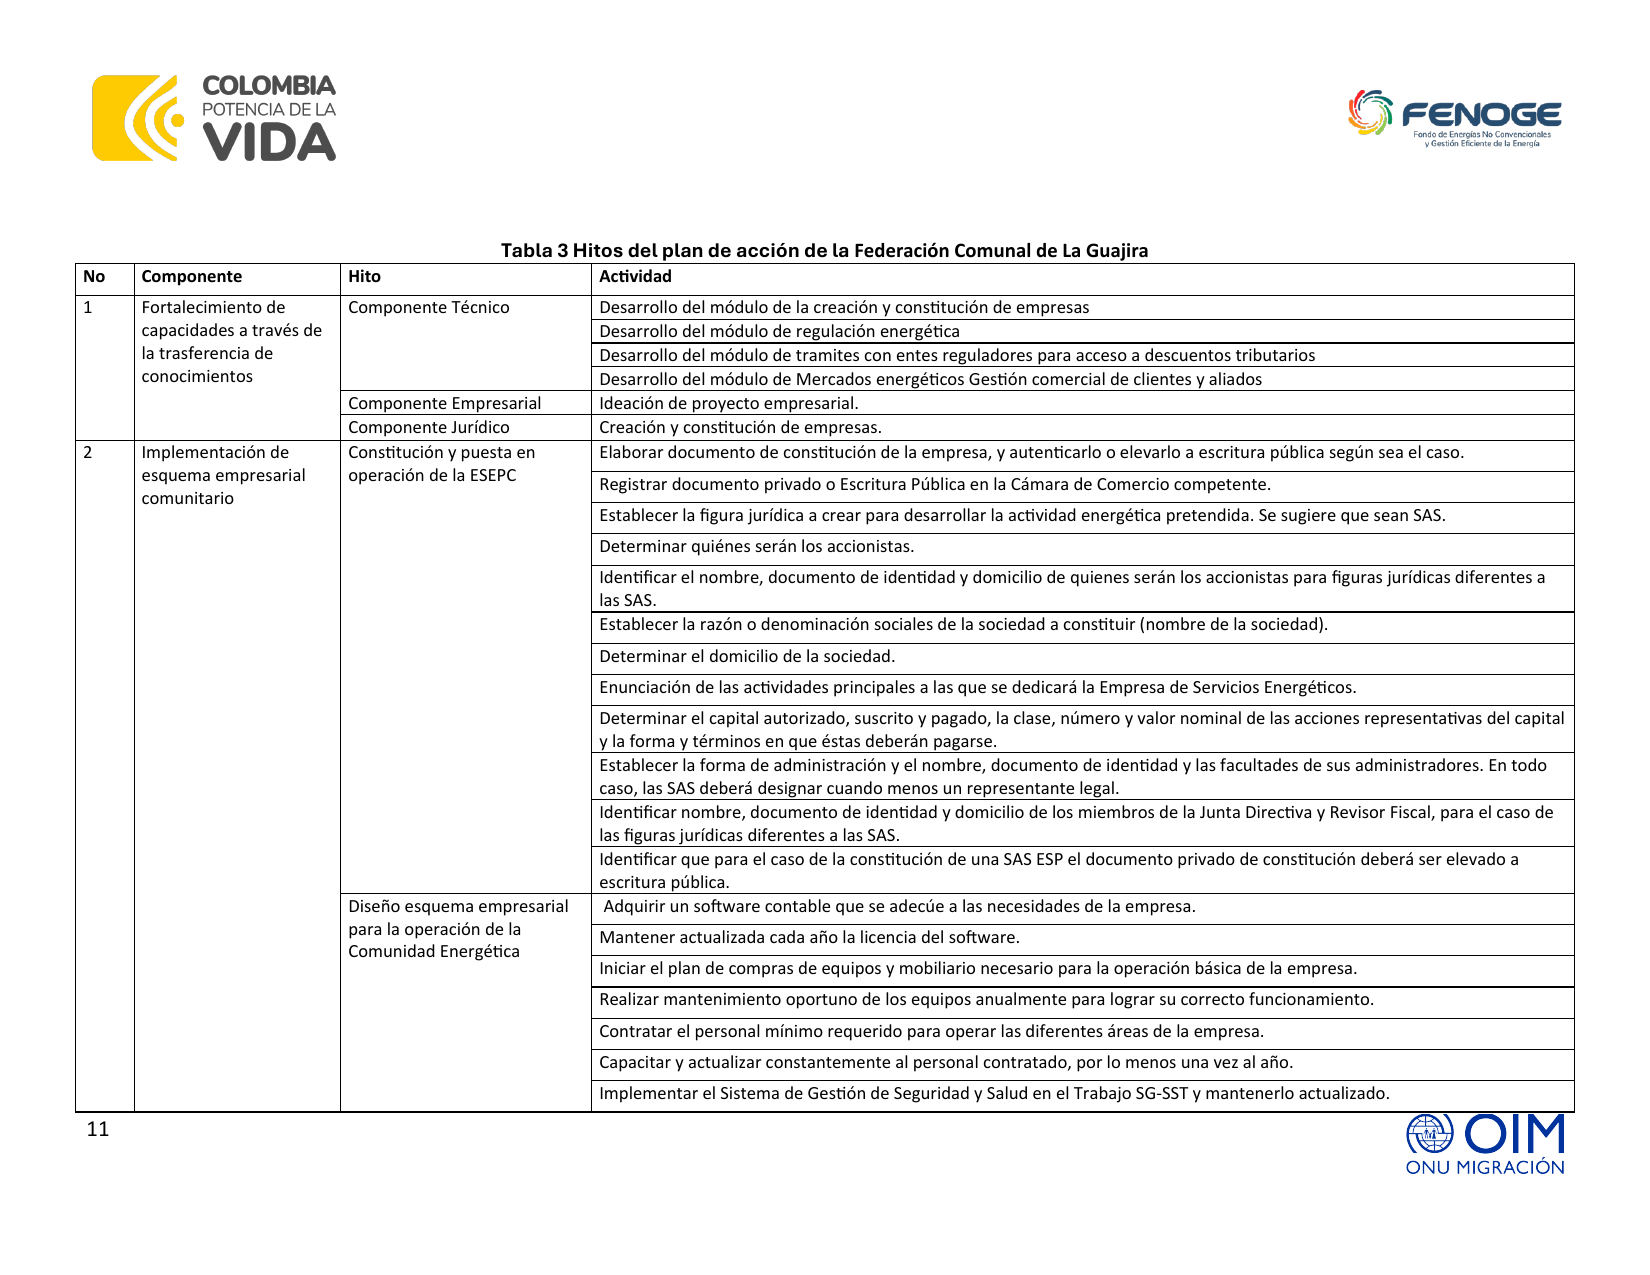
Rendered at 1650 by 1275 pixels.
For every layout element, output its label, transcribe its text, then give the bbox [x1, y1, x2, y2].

table_cell Desarrollo del módulo de regulación energética [592, 320, 1574, 342]
table_cell Fortalecimiento de capacidades a través de la trasferencia de conocimientos [135, 296, 340, 439]
table_cell Identificar nombre, documento de identidad y domicilio de los miembros de la Junta Directiva y Revisor Fiscal, para el caso de las figuras jurídicas diferentes a las SAS. [592, 800, 1574, 846]
table_cell Ideación de proyecto empresarial. [592, 391, 1574, 414]
table_cell Desarrollo del módulo de tramites con entes reguladores para acceso a descuentos tributarios [592, 344, 1574, 366]
table_cell Componente Jurídico [341, 415, 591, 439]
text Tabla 3 Hitos del plan de acción de la Federación Comunal de La Guajira [75, 237, 1575, 263]
table_cell Implementación de esquema empresarial comunitario [135, 441, 340, 1111]
table_cell Determinar el capital autorizado, suscrito y pagado, la clase, número y valor nominal de las acciones representativas del capital y la forma y términos en que éstas deberán pagarse. [592, 706, 1574, 752]
table_cell Registrar documento privado o Escritura Pública en la Cámara de Comercio competente. [592, 472, 1574, 502]
table_cell Creación y constitución de empresas. [592, 415, 1574, 439]
table_cell Implementar el Sistema de Gestión de Seguridad y Salud en el Trabajo SG-SST y mantenerlo actualizado. [592, 1081, 1574, 1111]
table_cell Mantener actualizada cada año la licencia del software. [592, 925, 1574, 955]
table_cell Desarrollo del módulo de Mercados energéticos Gestión comercial de clientes y aliados [592, 367, 1574, 390]
table_header Hito [341, 264, 591, 294]
table_cell Identificar que para el caso de la constitución de una SAS ESP el documento privado de constitución deberá ser elevado a escritura pública. [592, 847, 1574, 893]
table_cell Enunciación de las actividades principales a las que se dedicará la Empresa de Servicios Energéticos. [592, 675, 1574, 705]
table_cell Diseño esquema empresarial para la operación de la Comunidad Energética [341, 894, 591, 1111]
table_cell Determinar el domicilio de la sociedad. [592, 644, 1574, 674]
table_cell Desarrollo del módulo de la creación y constitución de empresas [592, 296, 1574, 318]
picture [1406, 1114, 1564, 1174]
table_cell Identificar el nombre, documento de identidad y domicilio de quienes serán los accionistas para figuras jurídicas diferentes a las SAS. [592, 566, 1574, 611]
table_cell 2 [76, 441, 134, 1111]
table_cell Adquirir un software contable que se adecúe a las necesidades de la empresa. [592, 894, 1574, 924]
table_cell Contratar el personal mínimo requerido para operar las diferentes áreas de la empresa. [592, 1019, 1574, 1049]
table_cell 1 [76, 296, 134, 439]
table_cell Capacitar y actualizar constantemente al personal contratado, por lo menos una vez al año. [592, 1050, 1574, 1080]
table_header No [76, 264, 134, 294]
table_cell Componente Empresarial [341, 391, 591, 414]
table_header Actividad [592, 264, 1574, 294]
table_cell Establecer la razón o denominación sociales de la sociedad a constituir (nombre de la sociedad). [592, 613, 1574, 643]
table_cell Componente Técnico [341, 296, 591, 390]
table_cell Establecer la forma de administración y el nombre, documento de identidad y las facultades de sus administradores. En todo caso, las SAS deberá designar cuando menos un representante legal. [592, 753, 1574, 799]
table_cell Establecer la figura jurídica a crear para desarrollar la actividad energética pretendida. Se sugiere que sean SAS. [592, 503, 1574, 533]
table_cell Determinar quiénes serán los accionistas. [592, 534, 1574, 564]
table_cell Constitución y puesta en operación de la ESEPC [341, 441, 591, 893]
picture [1347, 88, 1564, 148]
table_cell Iniciar el plan de compras de equipos y mobiliario necesario para la operación básica de la empresa. [592, 956, 1574, 986]
picture [86, 73, 342, 163]
table_cell Elaborar documento de constitución de la empresa, y autenticarlo o elevarlo a escritura pública según sea el caso. [592, 441, 1574, 471]
table_header Componente [135, 264, 340, 294]
table_cell Realizar mantenimiento oportuno de los equipos anualmente para lograr su correcto funcionamiento. [592, 988, 1574, 1018]
